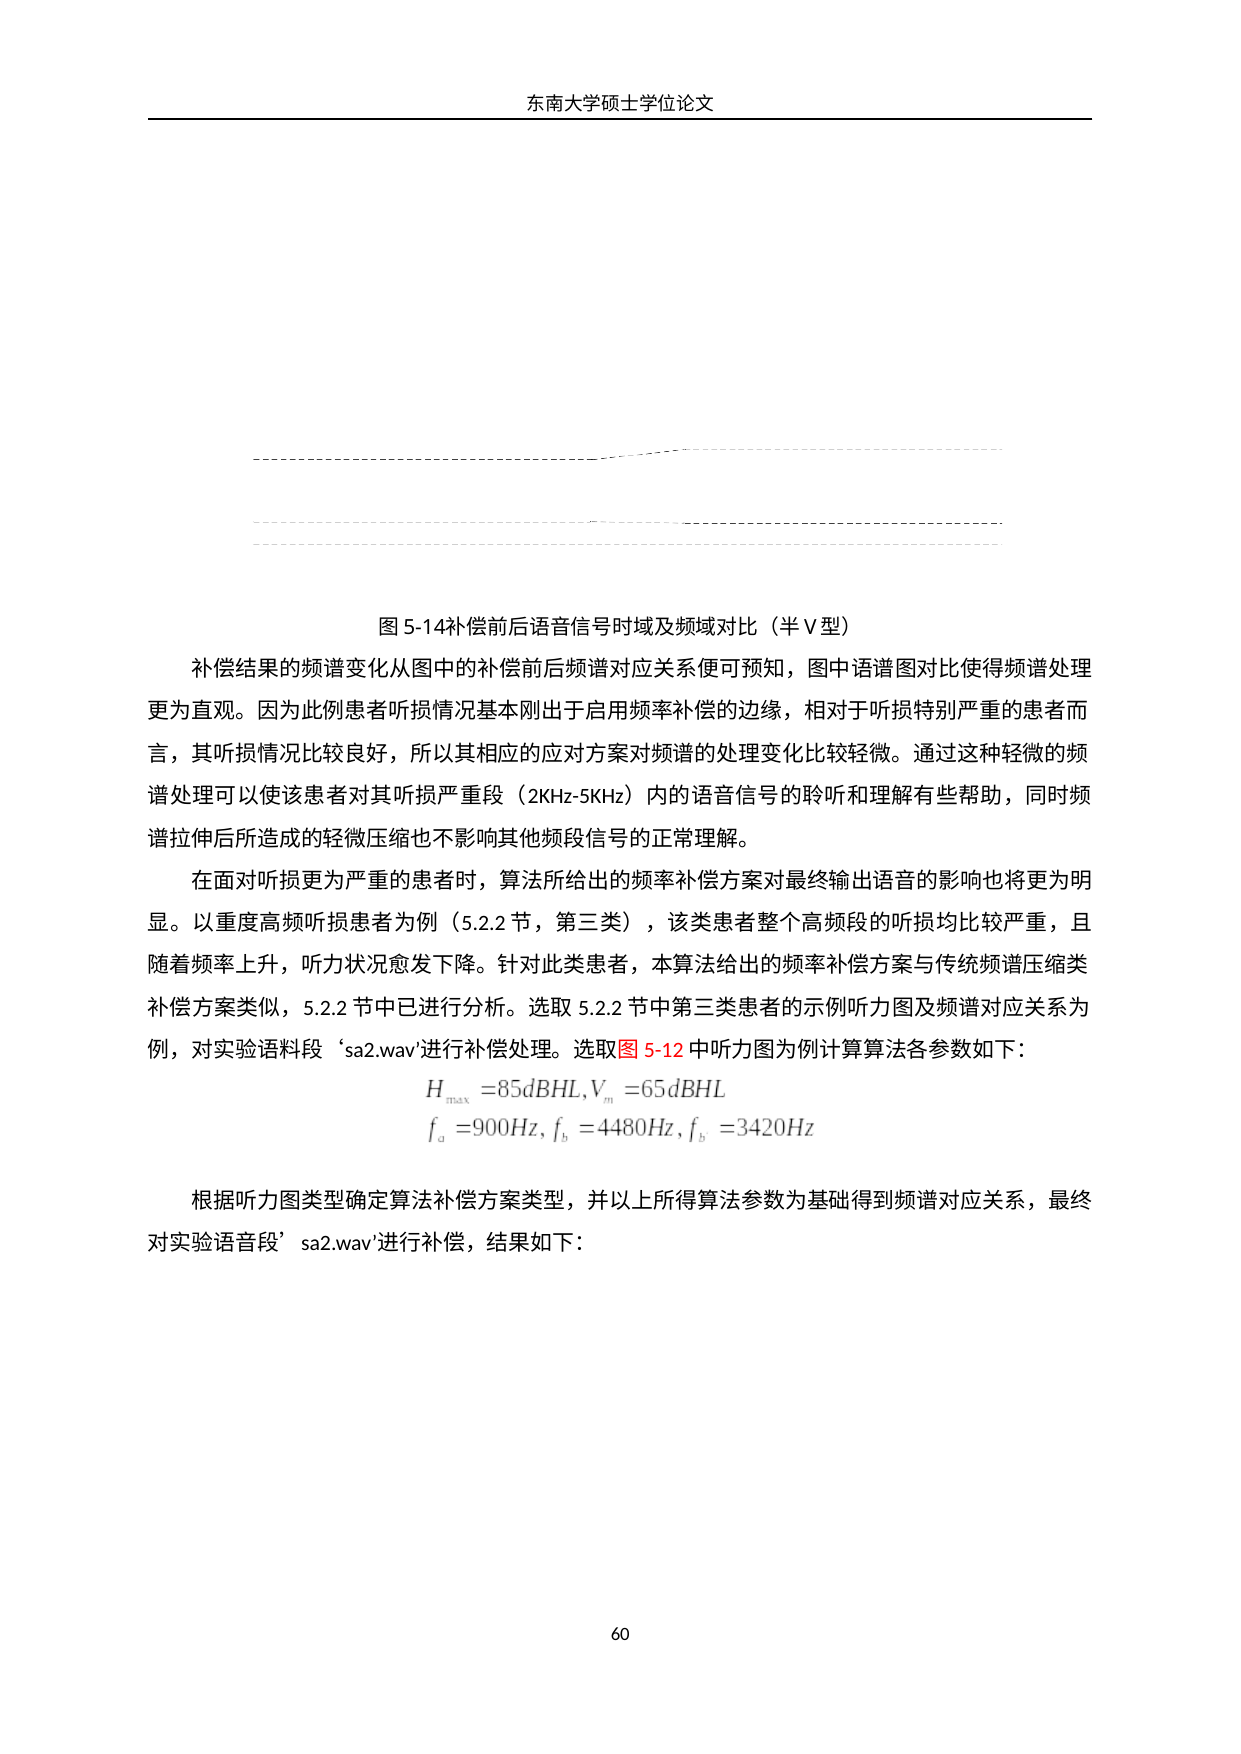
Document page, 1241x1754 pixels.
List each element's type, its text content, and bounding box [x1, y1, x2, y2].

text 根据听力图类型确定算法补偿方案类型，并以上所得算法参数为基础得到频谱对应关系，最终对实验语音段’sa2.wav’进行补偿，结果如下： [148, 1181, 1092, 1258]
text 补偿结果的频谱变化从图中的补偿前后频谱对应关系便可预知，图中语谱图对比使得频谱处理更为直观。因为此例患者听损情况基本刚出于启用频率补偿的边缘，相对于听损特别严重的患者而言，其听损情况比较良好，所以其相应的应对方案对频谱的处理变化比较轻微。通过这种轻微的频谱处理可以使该患者对其听损严重段（2KHz-5KHz）内的语音信号的聆听和理解有些帮助，同时频谱拉伸后所造成的轻微压缩也不影响其他频段信号的正常理解。 [148, 650, 1092, 853]
text 在面对听损更为严重的患者时，算法所给出的频率补偿方案对最终输出语音的影响也将更为明显。以重度高频听损患者为例（5.2.2节，第三类），该类患者整个高频段的听损均比较严重，且随着频率上升，听力状况愈发下降。针对此类患者，本算法给出的频率补偿方案与传统频谱压缩类补偿方案类似，5.2.2节中已进行分析。选取5.2.2节中第三类患者的示例听力图及频谱对应关系为例，对实验语料段‘sa2.wav’进行补偿处理。选取图5-12中听力图为例计算算法各参数如下： [148, 861, 1092, 1065]
text 图5-14补偿前后语音信号时域及频域对比（半V型） [148, 608, 1092, 642]
